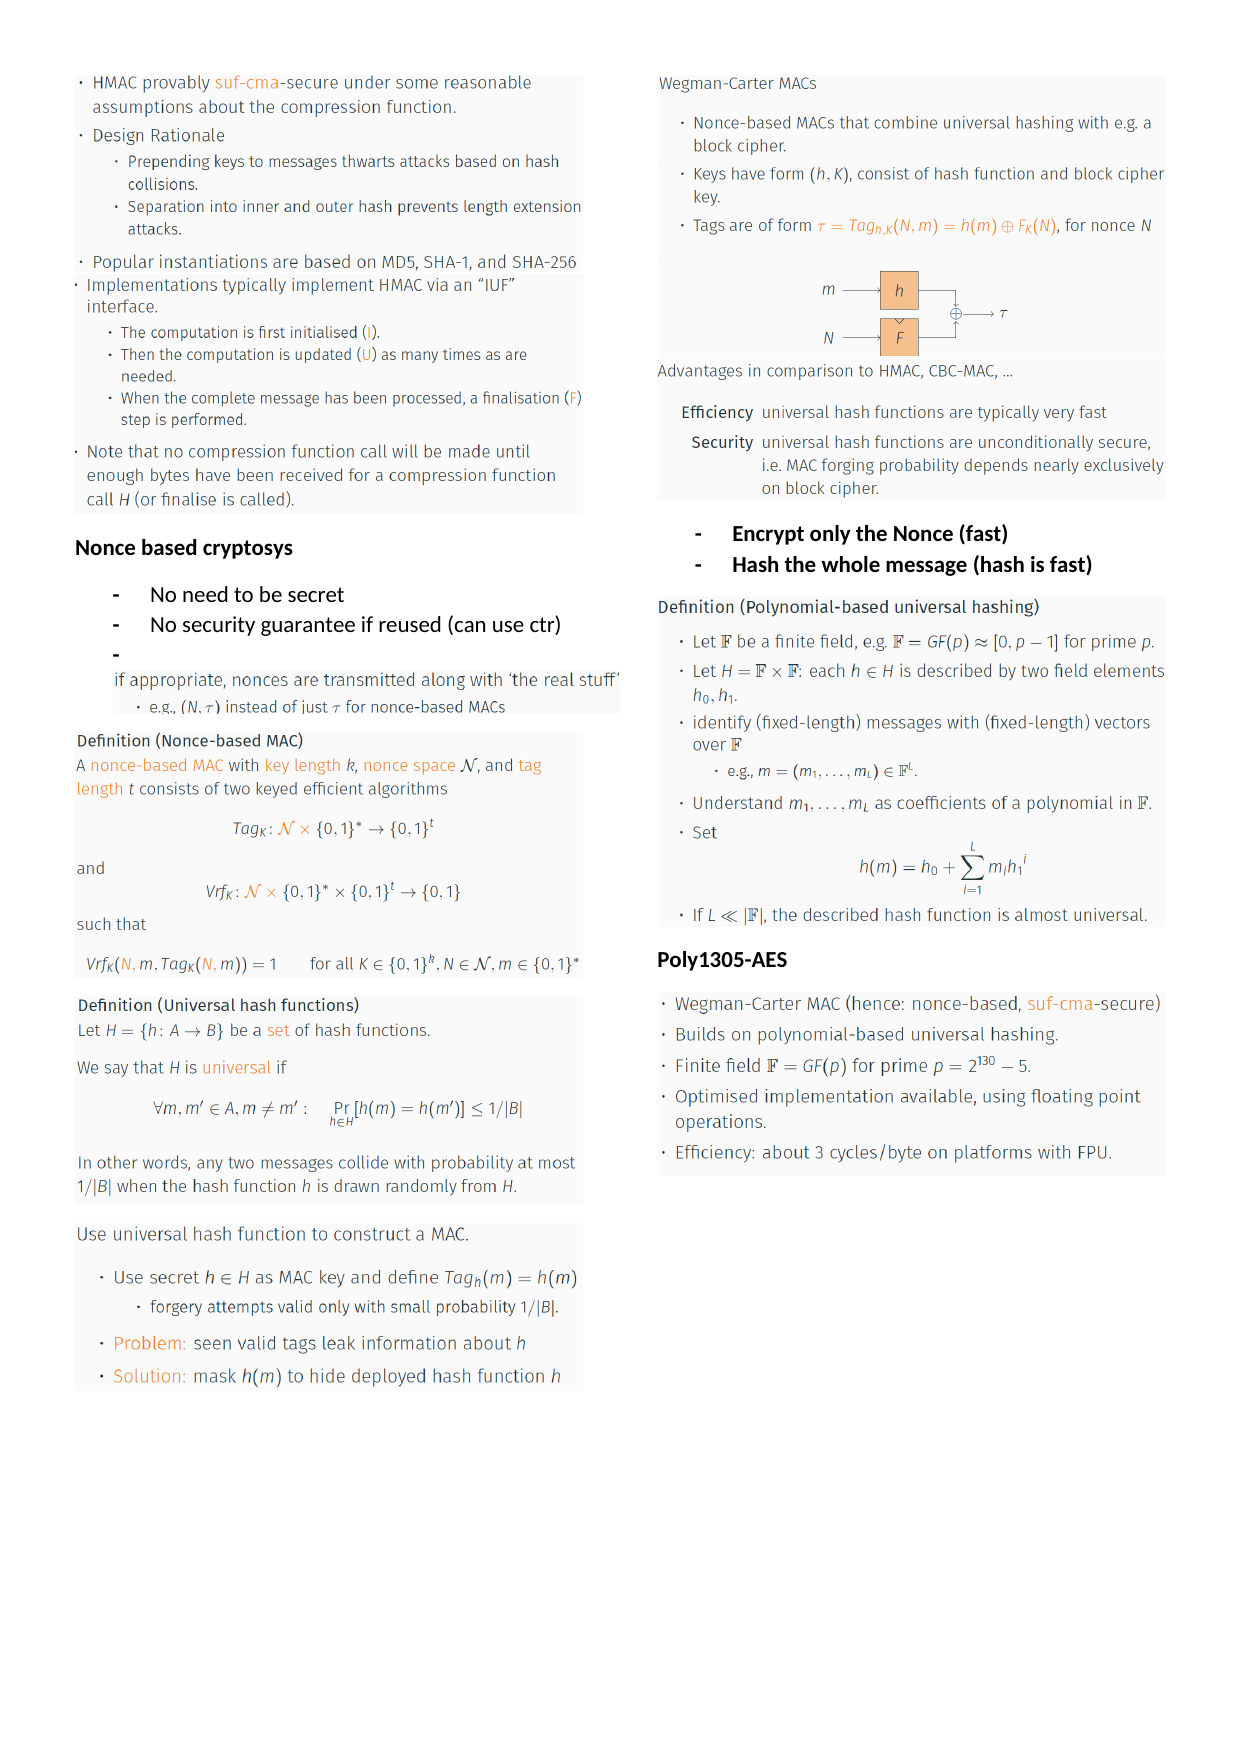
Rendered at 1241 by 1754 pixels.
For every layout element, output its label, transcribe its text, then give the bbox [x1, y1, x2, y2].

text Nonce based cryptosys [75, 533, 583, 561]
text Poly1305-AES [657, 945, 1165, 973]
list No security guarantee if reused (can use ctr) [112, 610, 583, 638]
list Encrypt only the Nonce (fast) [694, 519, 1165, 548]
list Hash the whole message (hash is fast) [694, 550, 1165, 578]
list No need to be secret [112, 580, 583, 608]
